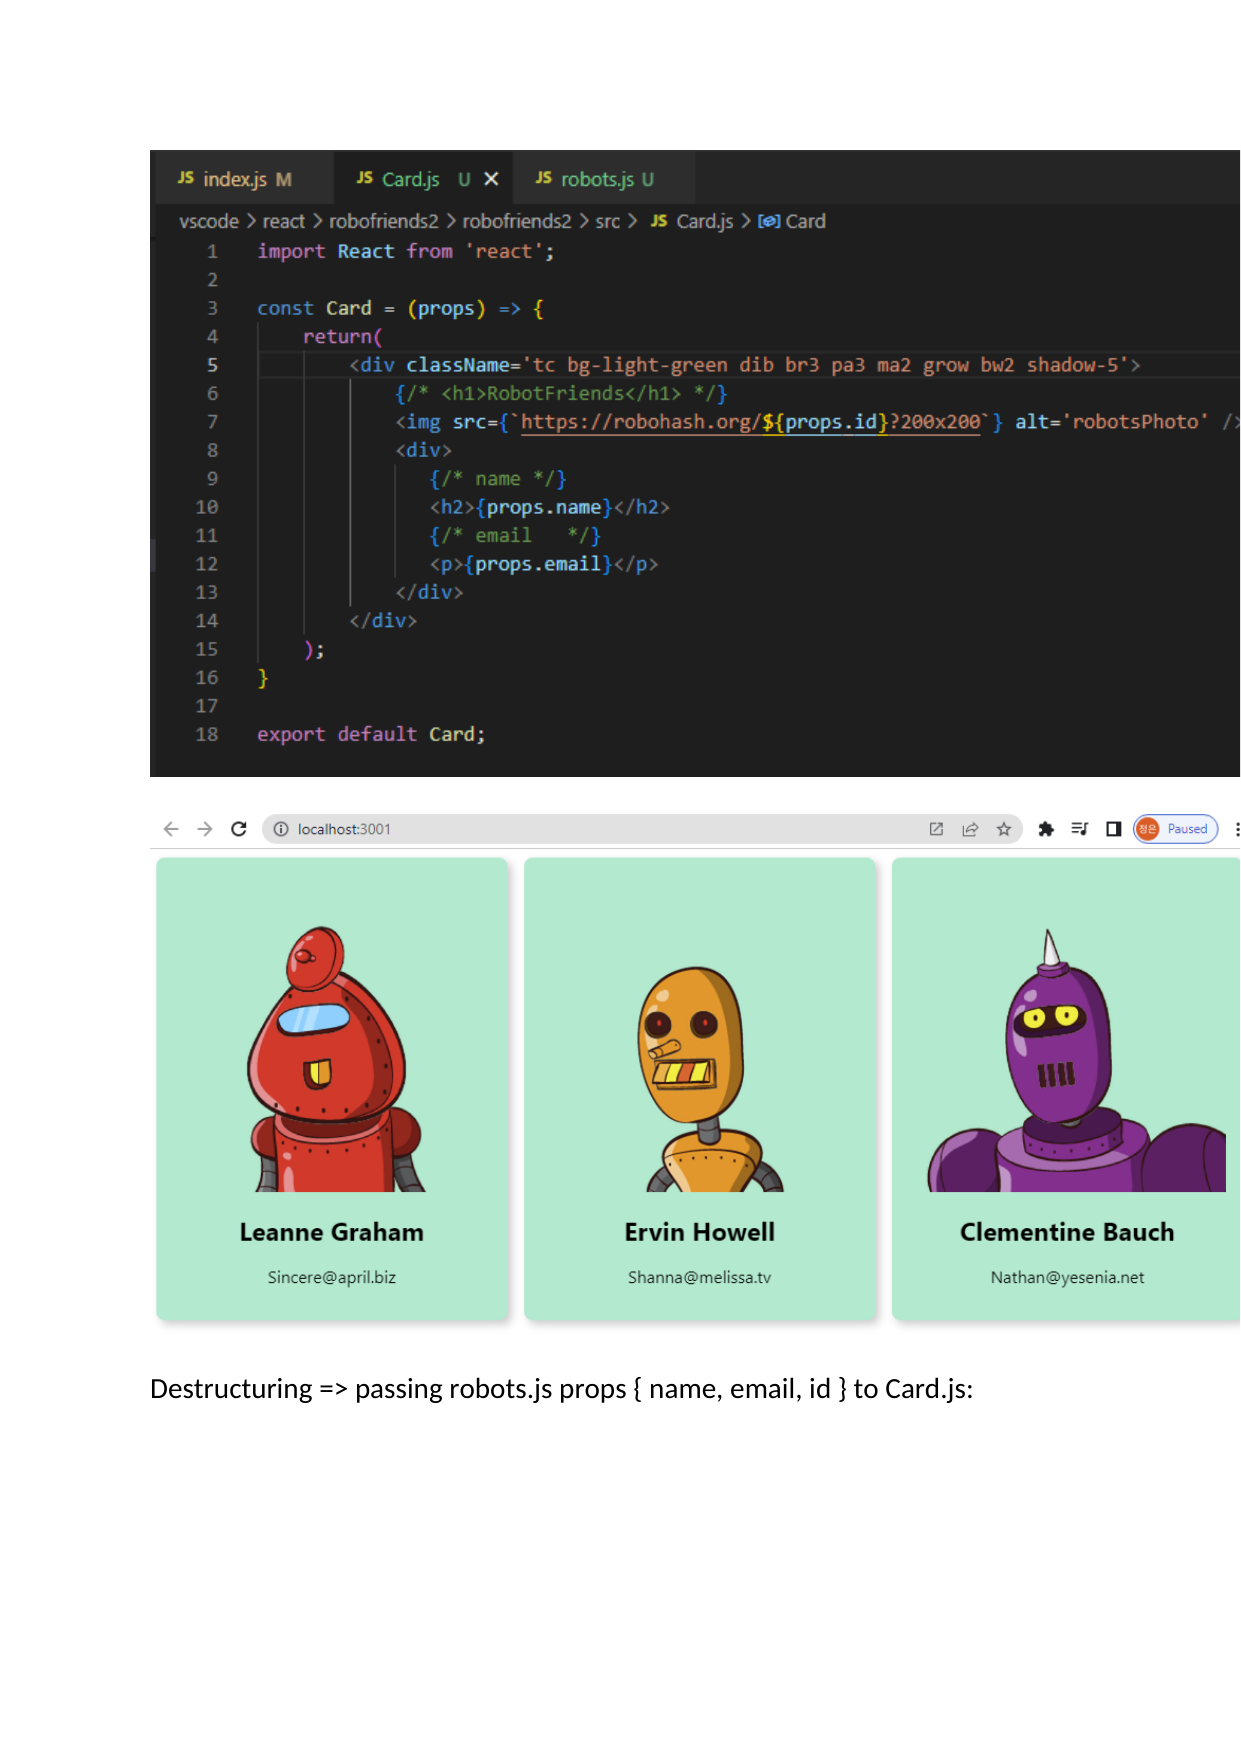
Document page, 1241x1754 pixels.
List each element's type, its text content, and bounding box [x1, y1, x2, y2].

picture [150, 811, 1241, 1371]
picture [150, 150, 1241, 777]
text Destructuring => passing robots.js props { name, email, id } to Card.js: [150, 1371, 1090, 1406]
